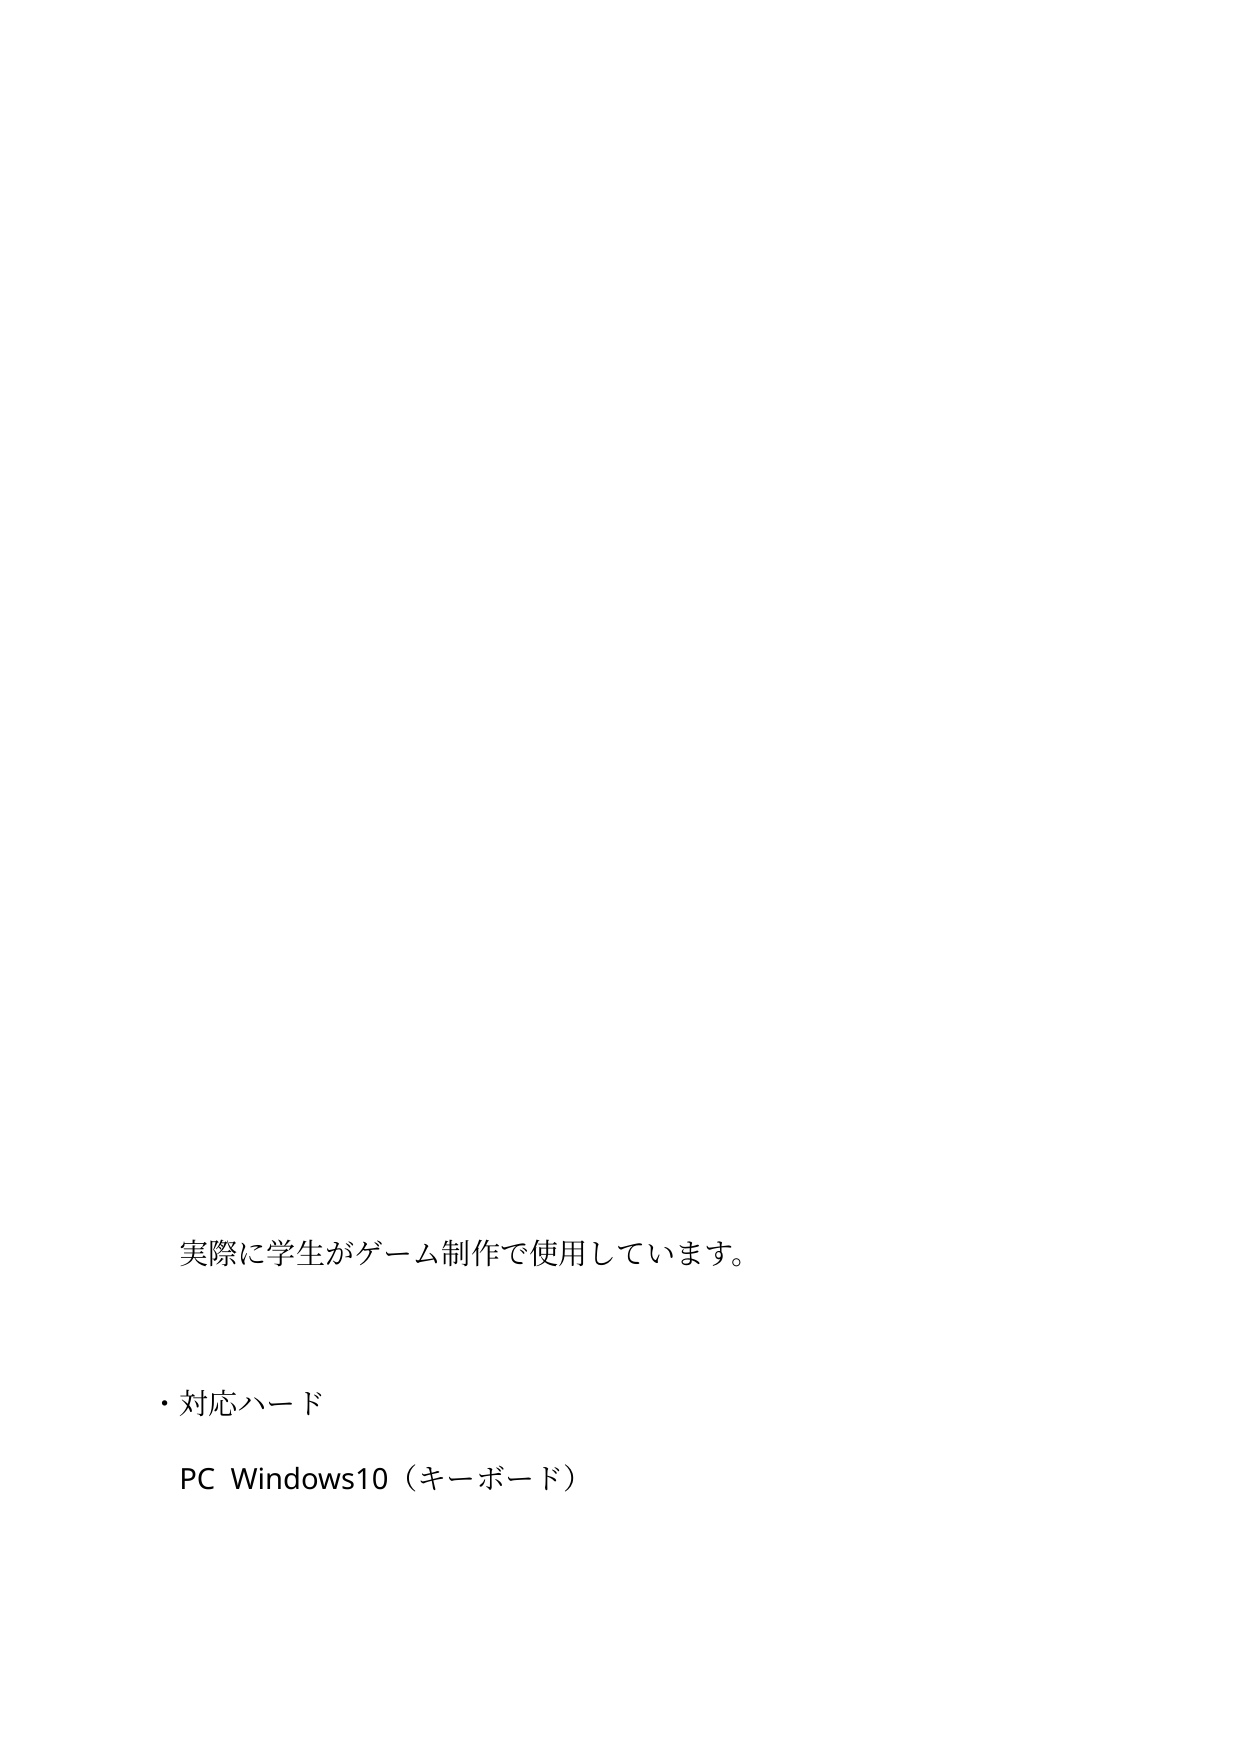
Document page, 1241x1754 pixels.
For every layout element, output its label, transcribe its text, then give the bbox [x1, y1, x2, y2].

text 実際に学生がゲーム制作で使用しています。 [150, 1214, 1090, 1289]
text ・対応ハード [150, 1364, 1090, 1439]
text PC Windows10（キーボード） [150, 1439, 1090, 1514]
